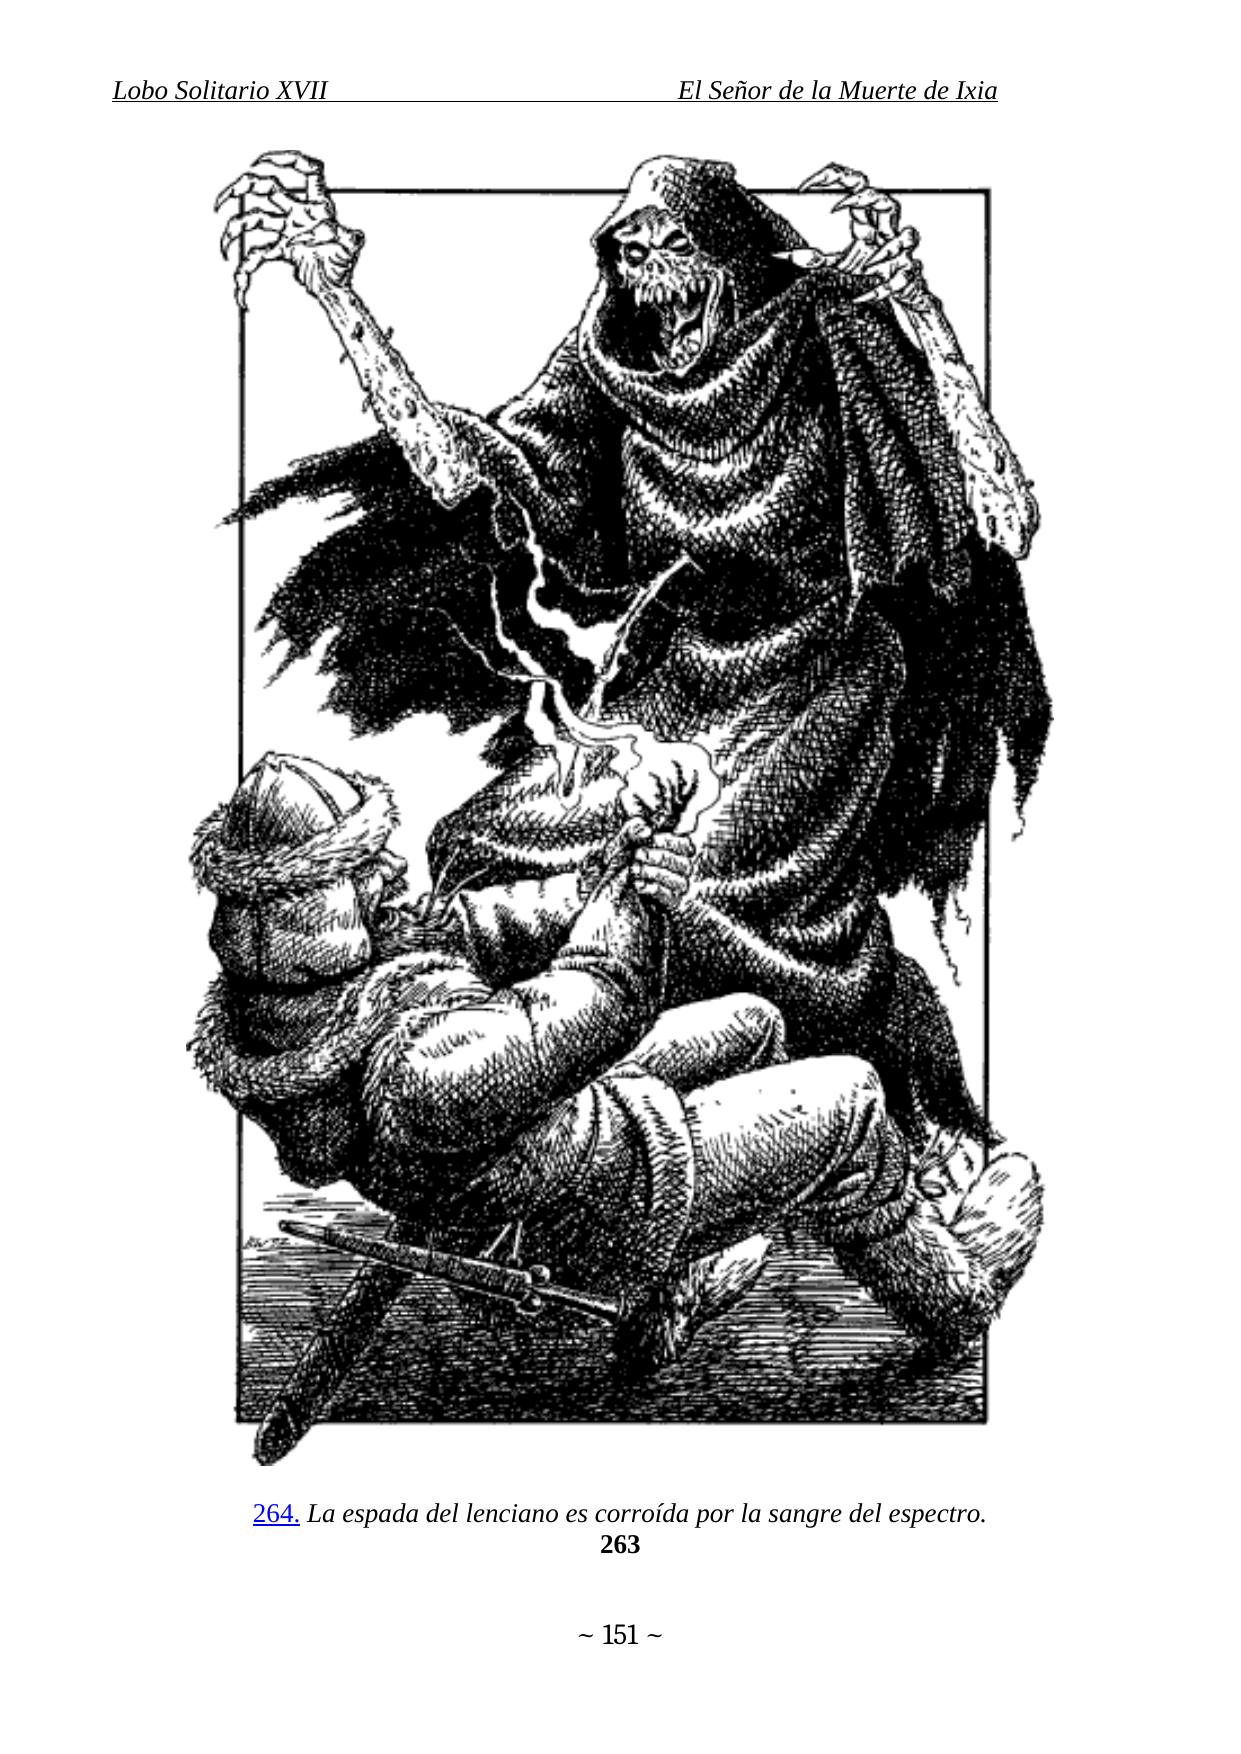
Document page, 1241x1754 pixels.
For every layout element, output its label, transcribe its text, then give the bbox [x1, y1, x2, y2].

text 263 [112, 1528, 1128, 1559]
text 264. La espada del lenciano es corroída por la sangre del espectro. [112, 1497, 1128, 1528]
picture [186, 150, 1055, 1466]
